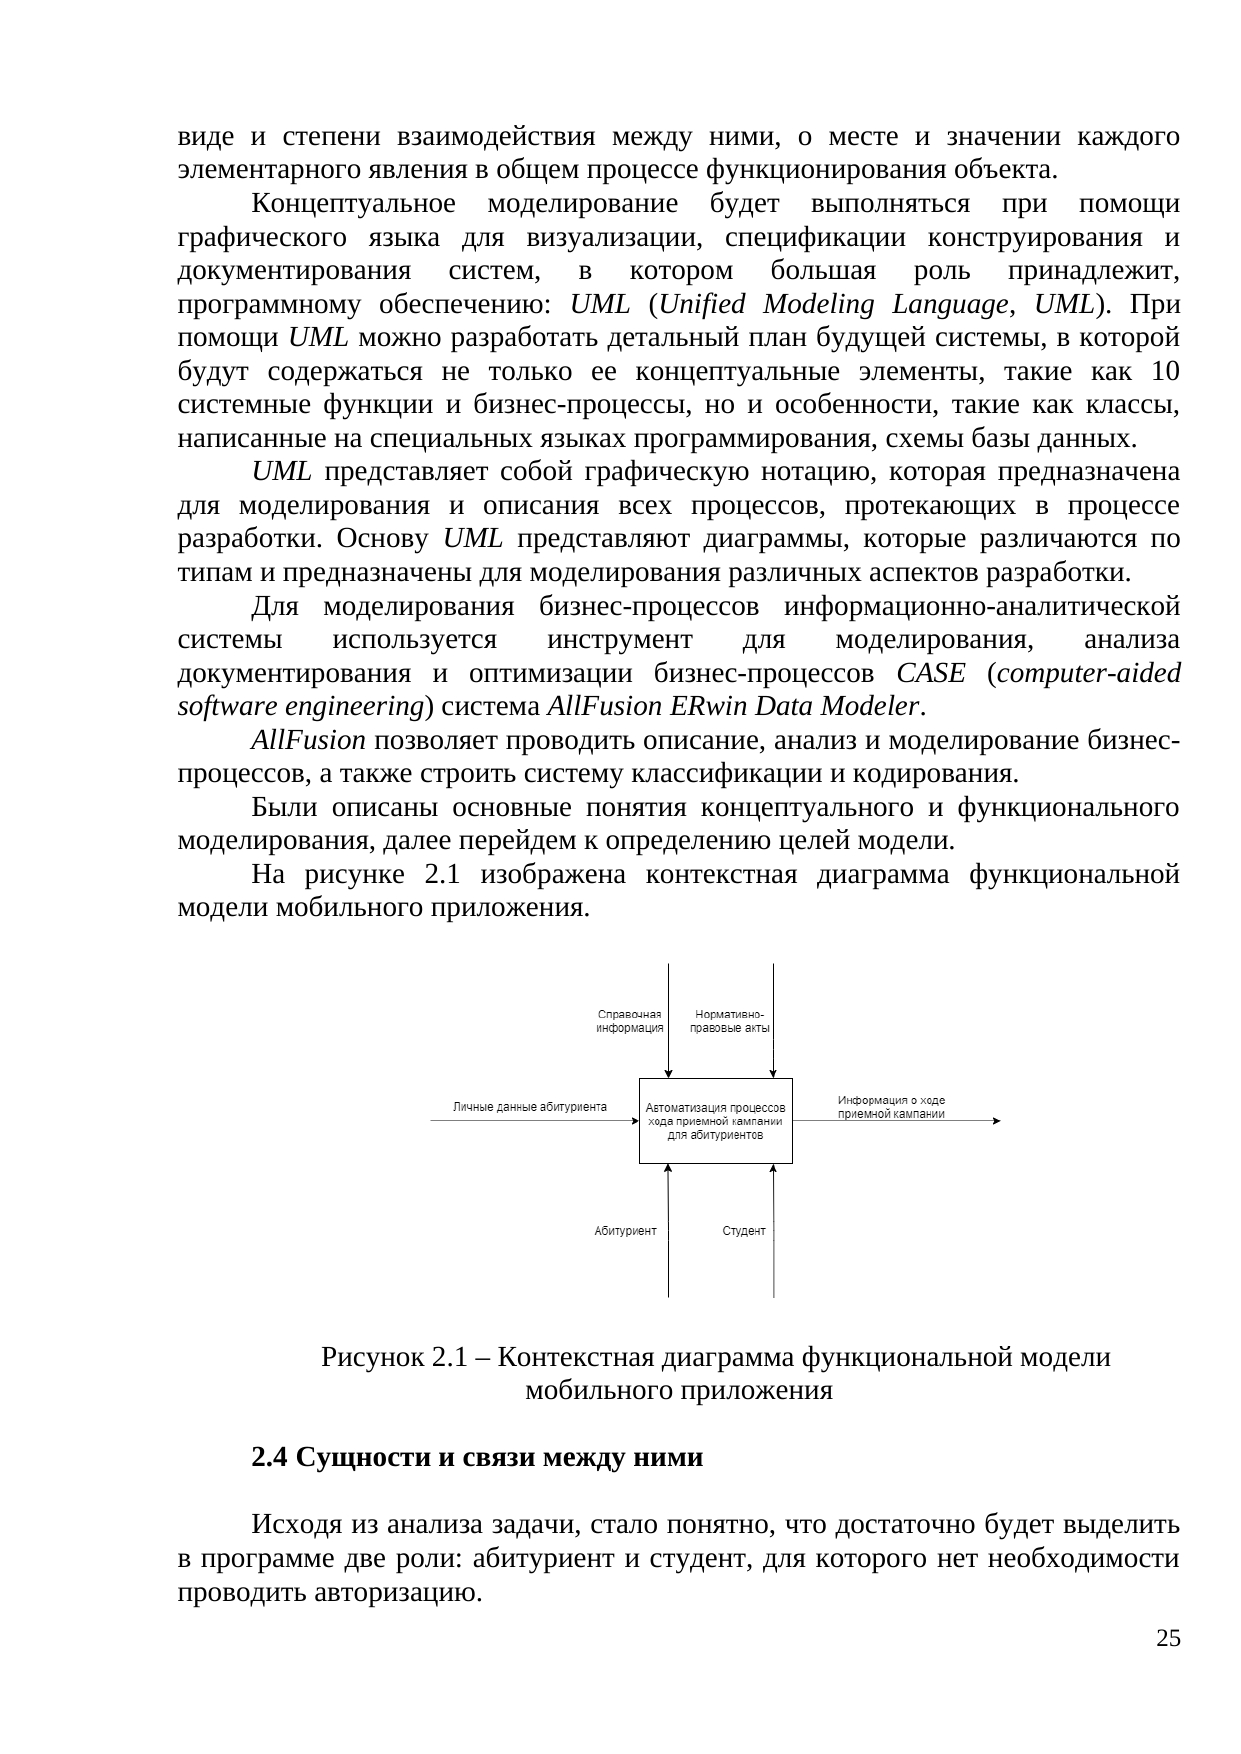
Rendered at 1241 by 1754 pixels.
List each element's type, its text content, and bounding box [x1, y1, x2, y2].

subtitle Сущности и связи между ними [177, 1439, 1181, 1473]
text UML представляет собой графическую нотацию, которая предназначена для моделирования и описания всех процессов, протекающих в процессе разработки. Основу UML представляют диаграммы, которые различаются по типам и предназначены для моделирования различных аспектов разработки. [177, 453, 1181, 588]
text AllFusion позволяет проводить описание, анализ и моделирование бизнес-процессов, а также строить систему классификации и кодирования. [177, 722, 1181, 789]
picture [423, 956, 1009, 1306]
text На рисунке 2.1 изображена контекстная диаграмма функциональной модели мобильного приложения. [177, 856, 1181, 923]
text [177, 118, 1181, 185]
text Концептуальное моделирование будет выполняться при помощи графического языка для визуализации, спецификации конструирования и документирования систем, в котором большая роль принадлежит, программному обеспечению: UML (Unified Modeling Language, UML). При помощи UML можно разработать детальный план будущей системы, в которой будут содержаться не только ее концептуальные элементы, такие как 10 системные функции и бизнес-процессы, но и особенности, такие как классы, написанные на специальных языках программирования, схемы базы данных. [177, 185, 1181, 453]
text Для моделирования бизнес-процессов информационно-аналитической системы используется инструмент для моделирования, анализа документирования и оптимизации бизнес-процессов CASE (сomputer-aided software engineering) система AllFusion ERwin Data Modeler. [177, 588, 1181, 722]
text Исходя из анализа задачи, стало понятно, что достаточно будет выделить в программе две роли: абитуриент и студент, для которого нет необходимости проводить авторизацию. [177, 1507, 1181, 1607]
text Рисунок 2.1 – Контекстная диаграмма функциональной модели мобильного приложения [177, 1339, 1181, 1406]
text Были описаны основные понятия концептуального и функционального моделирования, далее перейдем к определению целей модели. [177, 789, 1181, 856]
